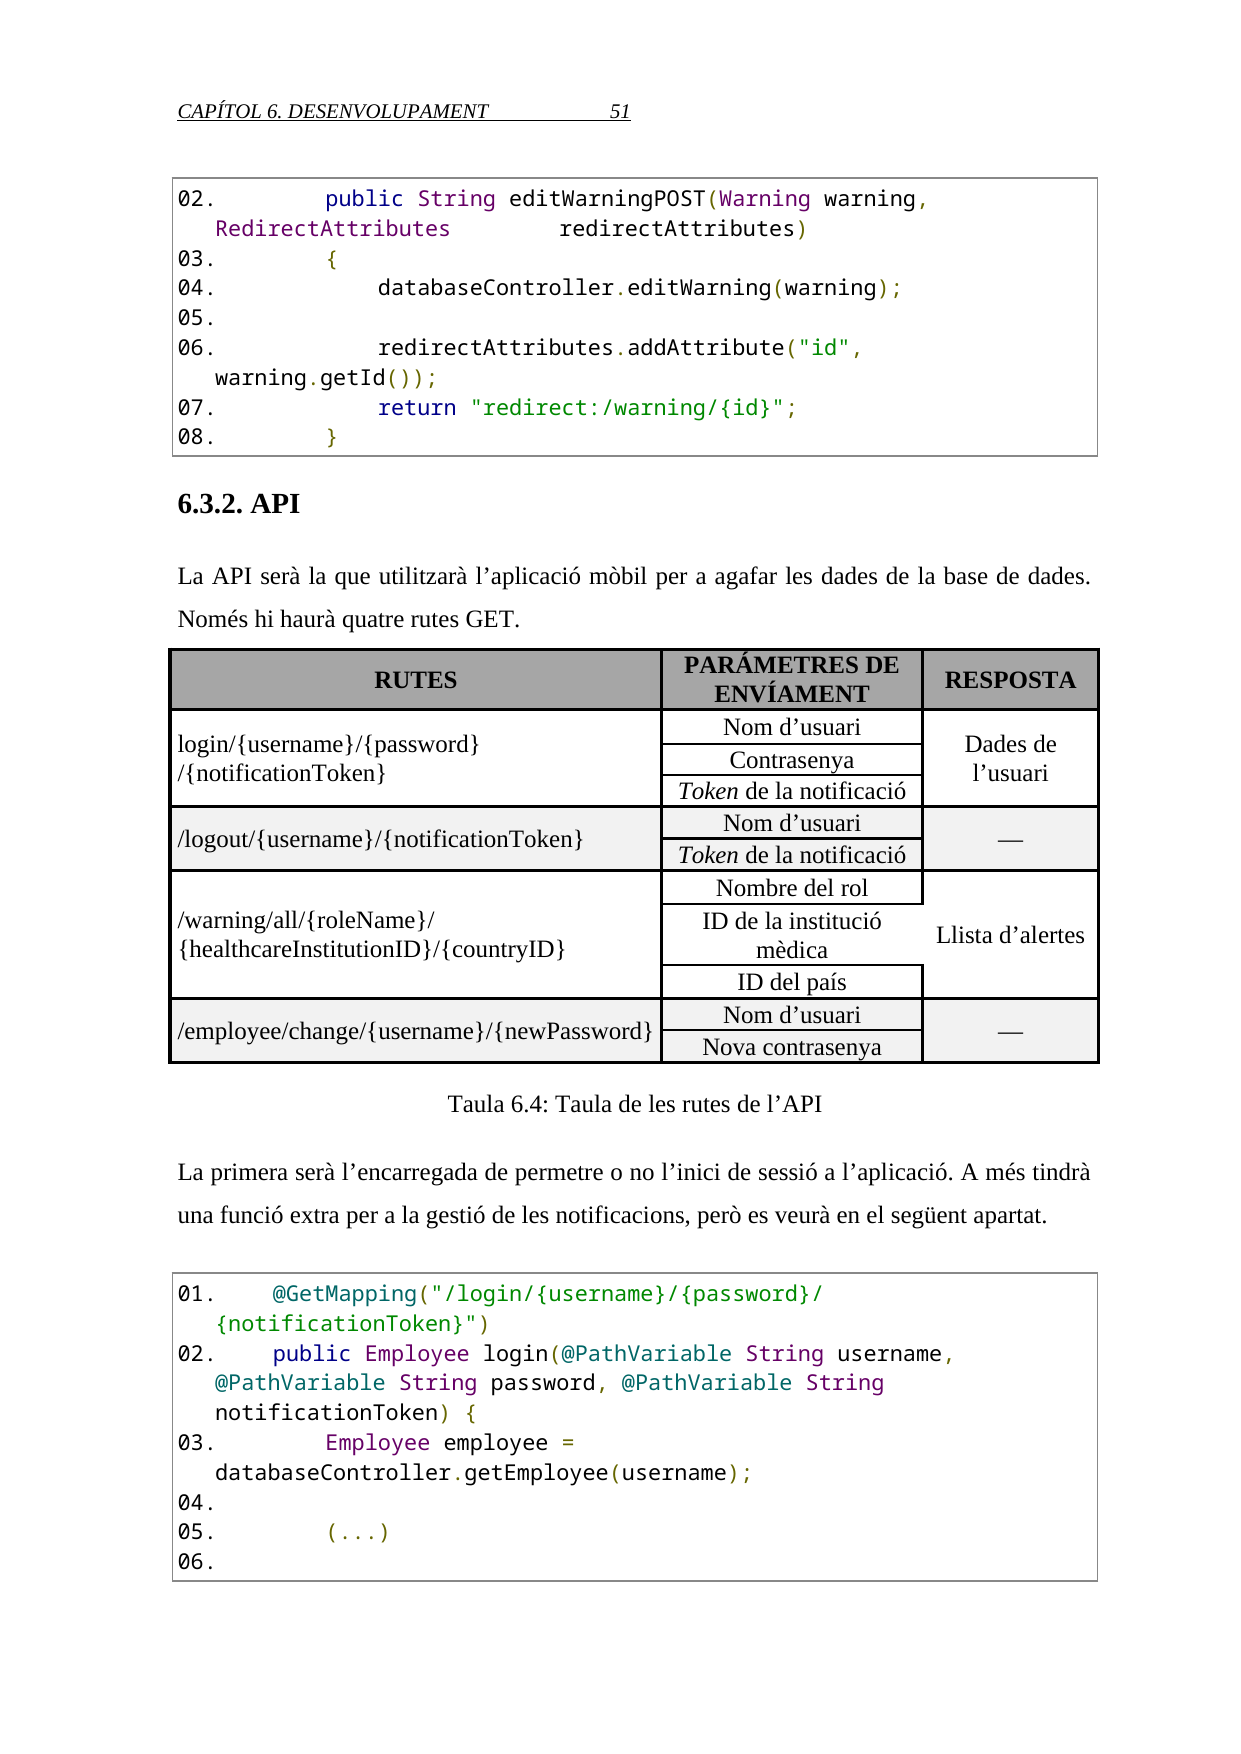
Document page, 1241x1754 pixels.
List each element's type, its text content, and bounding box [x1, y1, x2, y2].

table_cell Token de la notificació [663, 776, 921, 805]
table_cell Dades de l’usuari [924, 711, 1097, 805]
table_header RUTES [172, 651, 660, 708]
list public Employee login(@PathVariable String username, @PathVariable String password, @PathVariable String notificationToken) { [177, 1337, 1092, 1427]
table_cell Contrasenya [663, 745, 921, 774]
list Employee employee = databaseController.getEmployee(username); [177, 1427, 1092, 1486]
table_cell login/{username}/{password} /{notificationToken} [172, 711, 660, 805]
table_cell Nom d’usuari [663, 1000, 921, 1029]
list return "redirect:/warning/{id}"; [177, 391, 1092, 416]
list } [173, 416, 1097, 455]
table_cell ID del país [663, 966, 921, 997]
table_header PARÁMETRES DE ENVÍAMENT [663, 651, 921, 708]
list databaseController.editWarning(warning); [177, 272, 1092, 302]
text La primera serà l’encarregada de permetre o no l’inici de sessió a l’aplicació. A més tindrà una funció extra per a la gestió de les notificacions, però es veurà en el següent apartat. [177, 1157, 1092, 1229]
list (...) [177, 1516, 1092, 1546]
table_cell Llista d’alertes [922, 872, 1097, 997]
table_cell — [924, 1000, 1097, 1061]
table_header RESPOSTA [924, 651, 1097, 708]
table_cell Nom d’usuari [663, 808, 921, 837]
table_cell /logout/{username}/{notificationToken} [172, 808, 660, 869]
list @GetMapping("/login/{username}/{password}/{notificationToken}") [173, 1274, 1097, 1337]
list public String editWarningPOST(Warning warning, RedirectAttributes redirectAttributes) [173, 179, 1097, 242]
table_cell Nom d’usuari [663, 711, 921, 742]
subtitle API [177, 486, 1092, 519]
list redirectAttributes.addAttribute("id", warning.getId()); [177, 332, 1092, 391]
table_cell /warning/all/{roleName}/ {healthcareInstitutionID}/{countryID} [172, 872, 660, 997]
table_cell Token de la notificació [663, 840, 921, 869]
table_cell Nova contrasenya [663, 1031, 921, 1061]
table_cell — [924, 808, 1097, 869]
table_cell /employee/change/{username}/{newPassword} [172, 1000, 660, 1061]
table_cell Nombre del rol [663, 872, 921, 903]
text La API serà la que utilitzarà l’aplicació mòbil per a agafar les dades de la base de dades. Només hi haurà quatre rutes GET. [177, 561, 1092, 633]
table_cell ID de la institució mèdica [663, 905, 922, 964]
list { [177, 242, 1092, 272]
